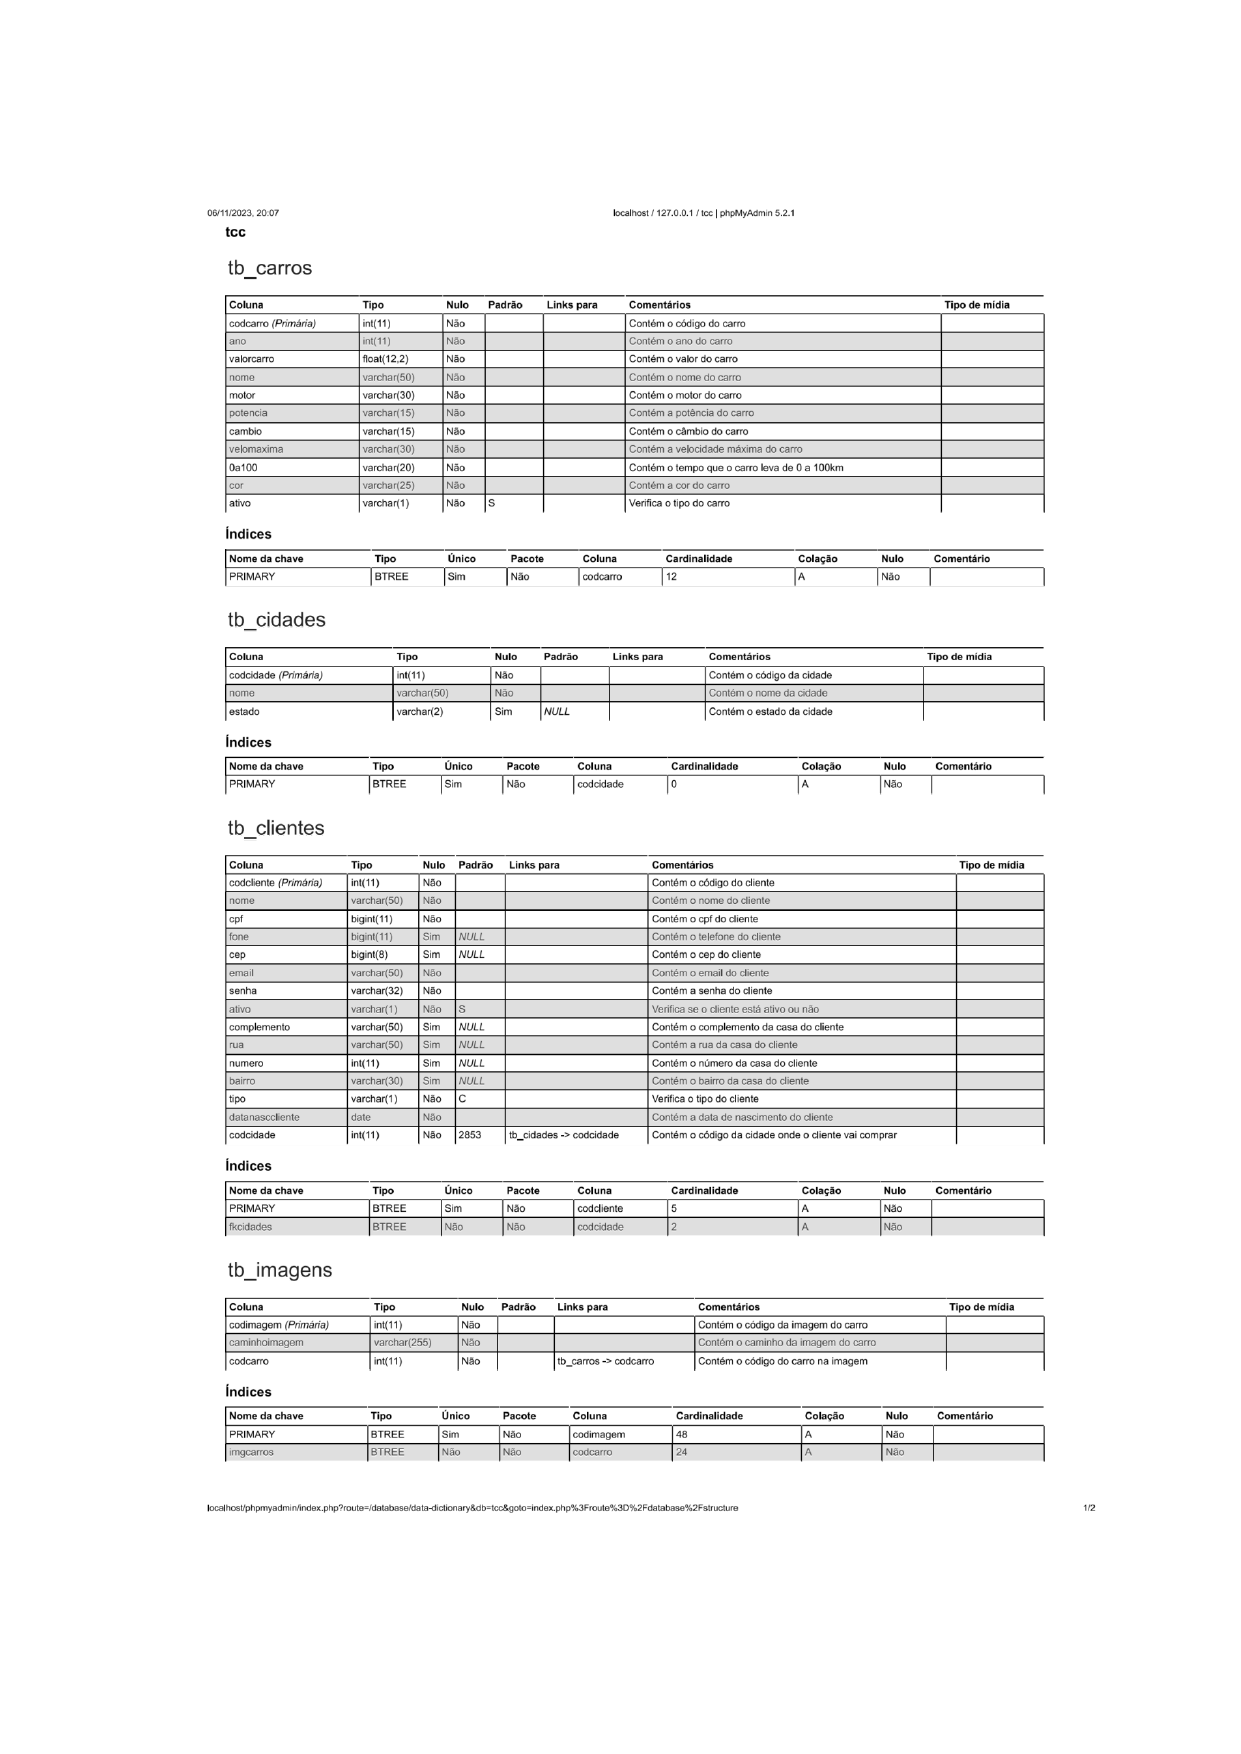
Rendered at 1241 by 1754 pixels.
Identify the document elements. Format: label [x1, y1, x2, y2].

picture [177, 191, 1123, 1528]
